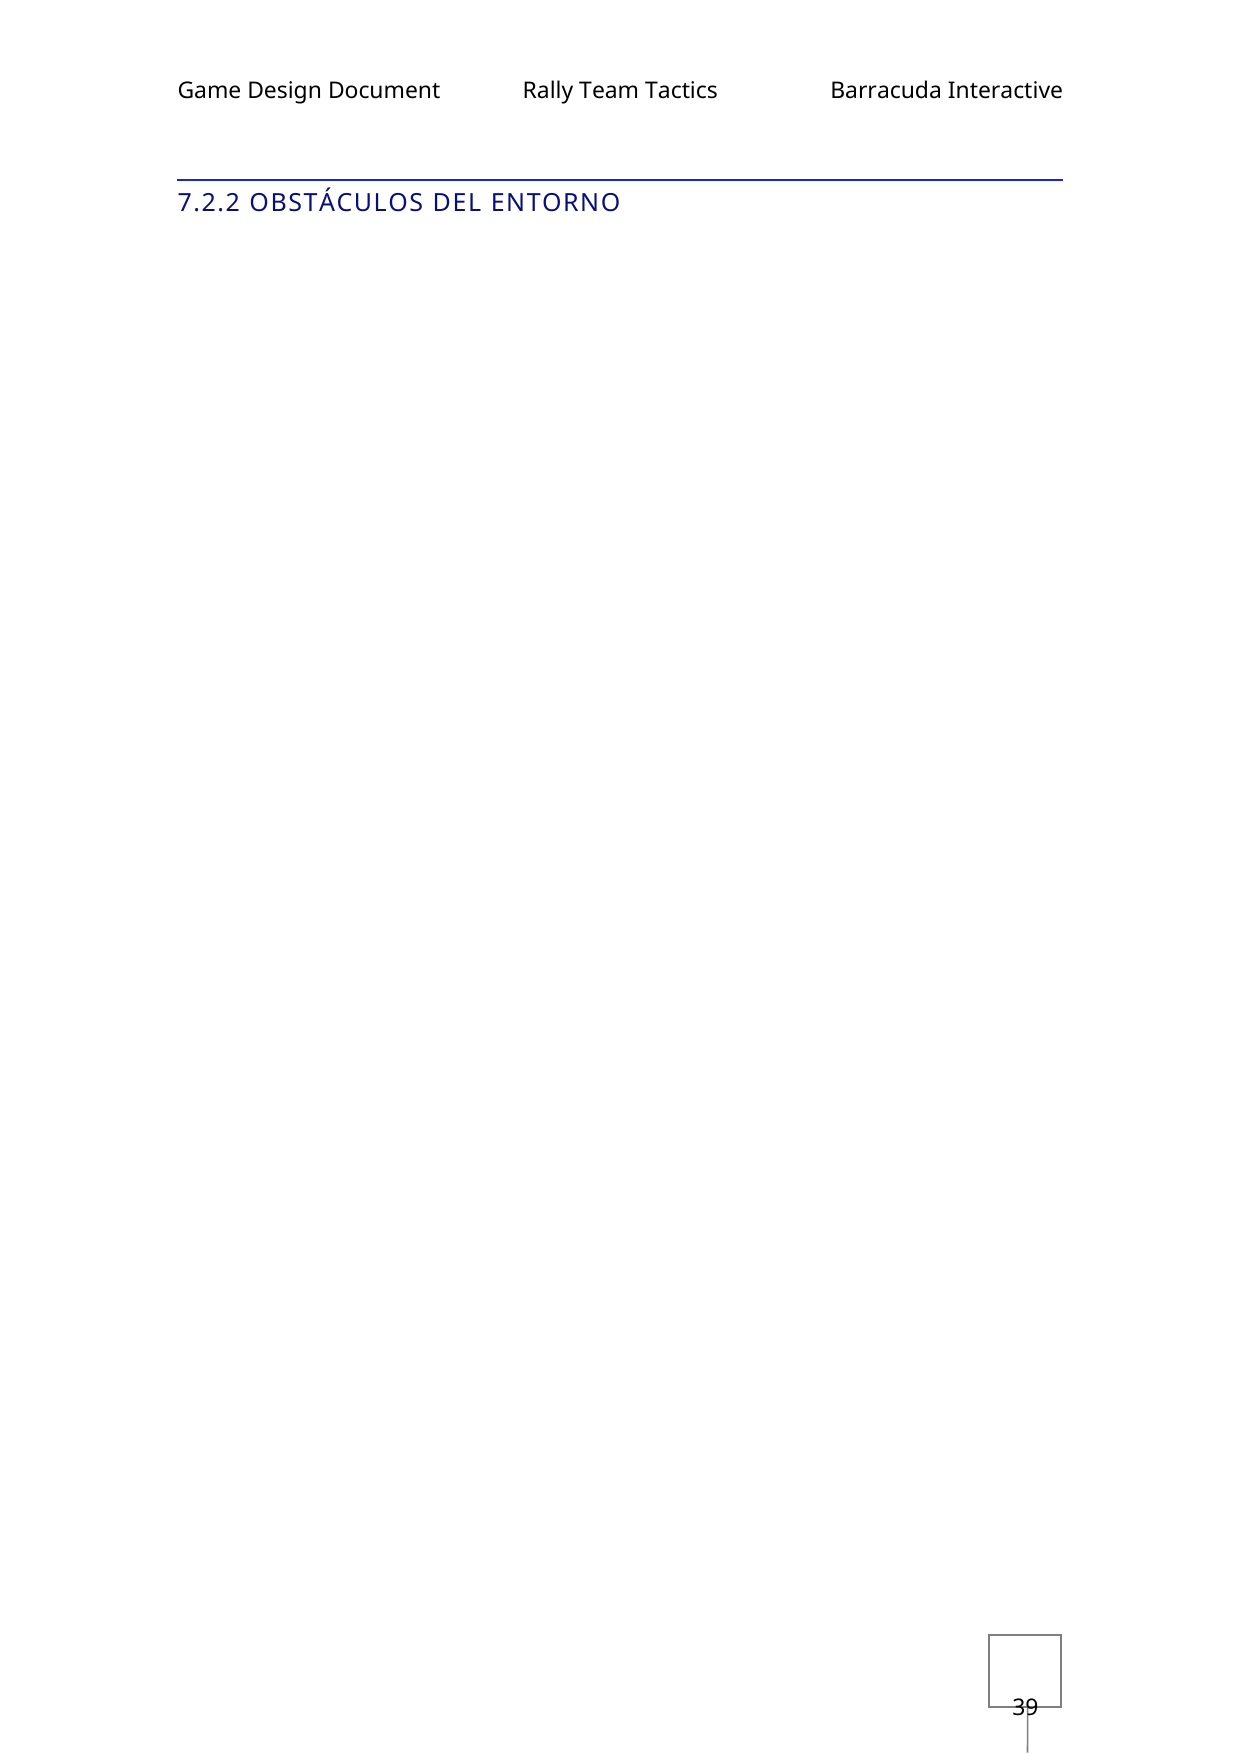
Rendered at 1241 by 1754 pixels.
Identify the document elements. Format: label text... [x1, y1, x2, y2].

subtitle 7.2.2 Obstáculos del entorno [177, 181, 1063, 219]
